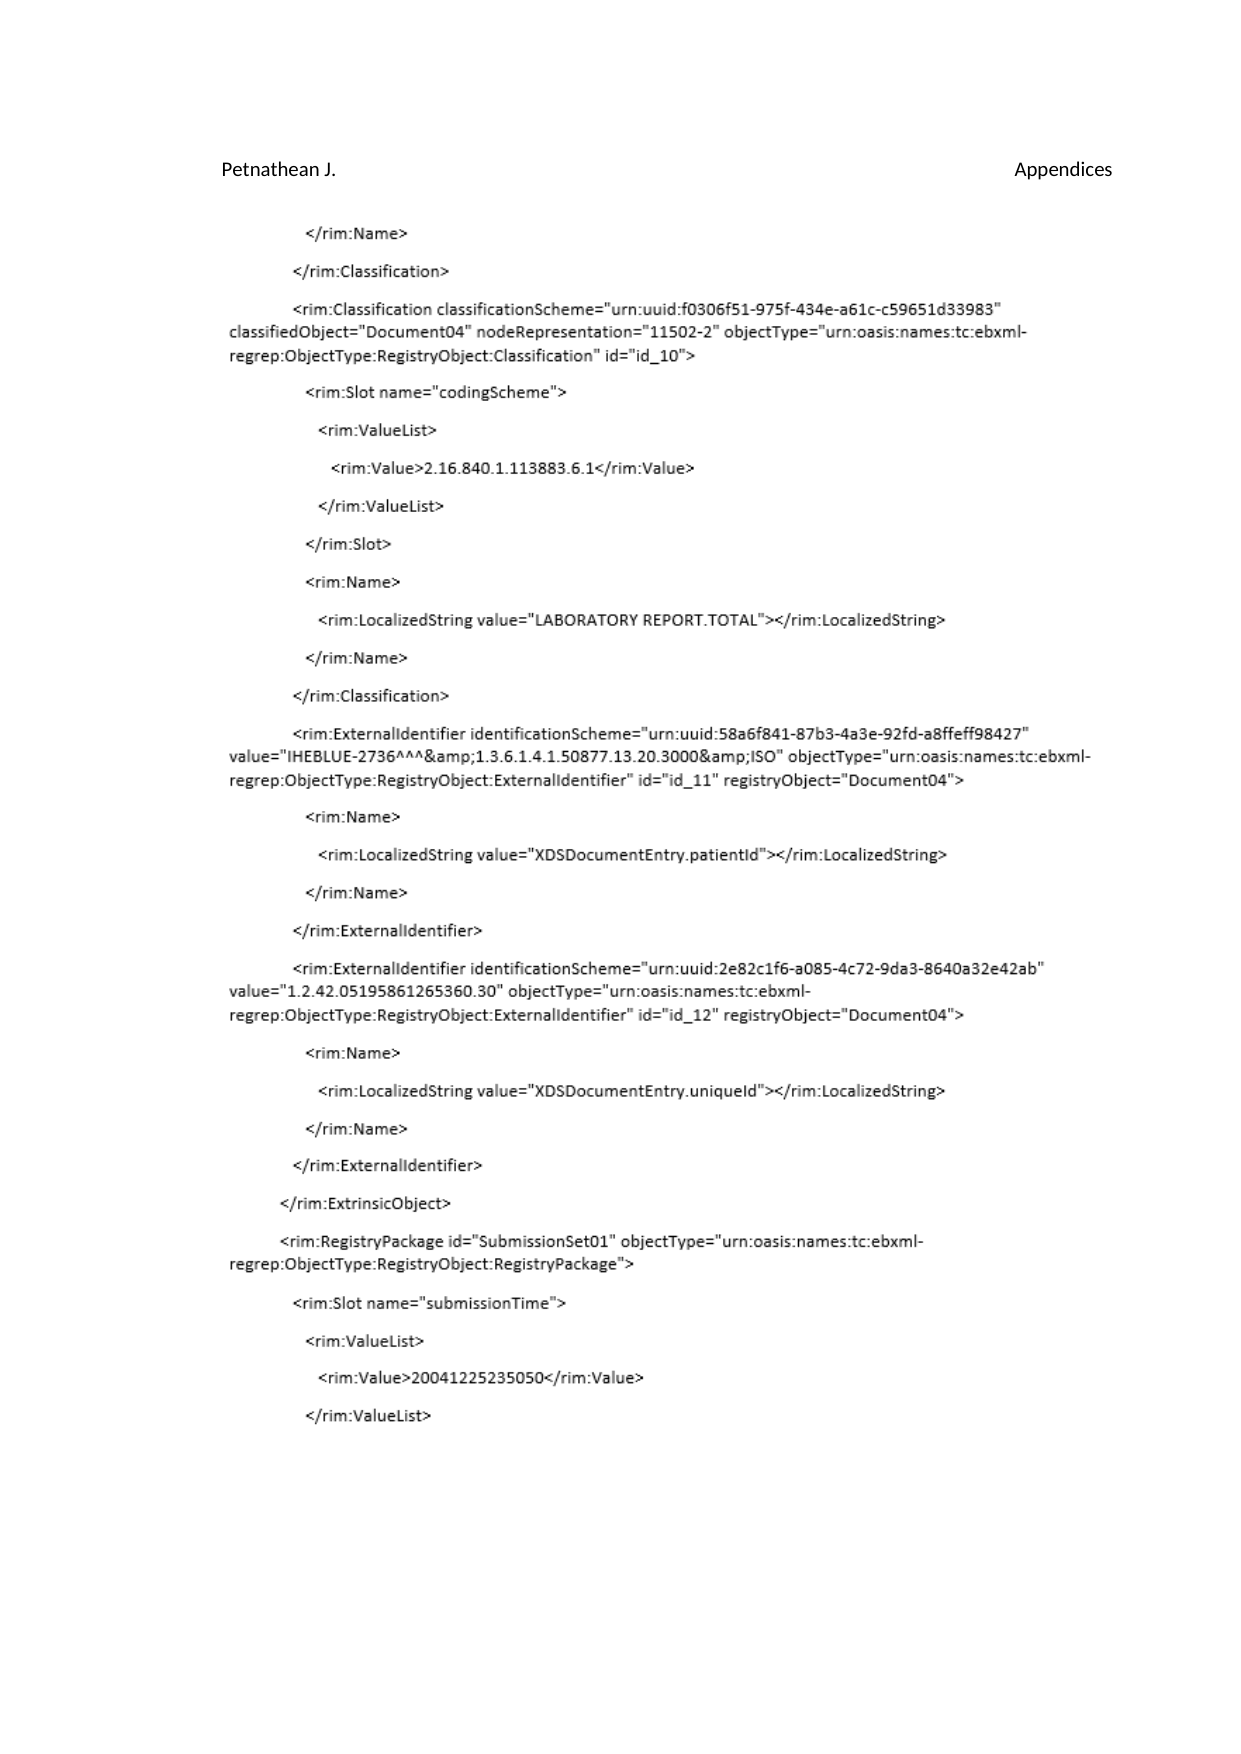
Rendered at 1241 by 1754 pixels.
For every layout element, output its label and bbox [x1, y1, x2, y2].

picture [221, 221, 1109, 1437]
